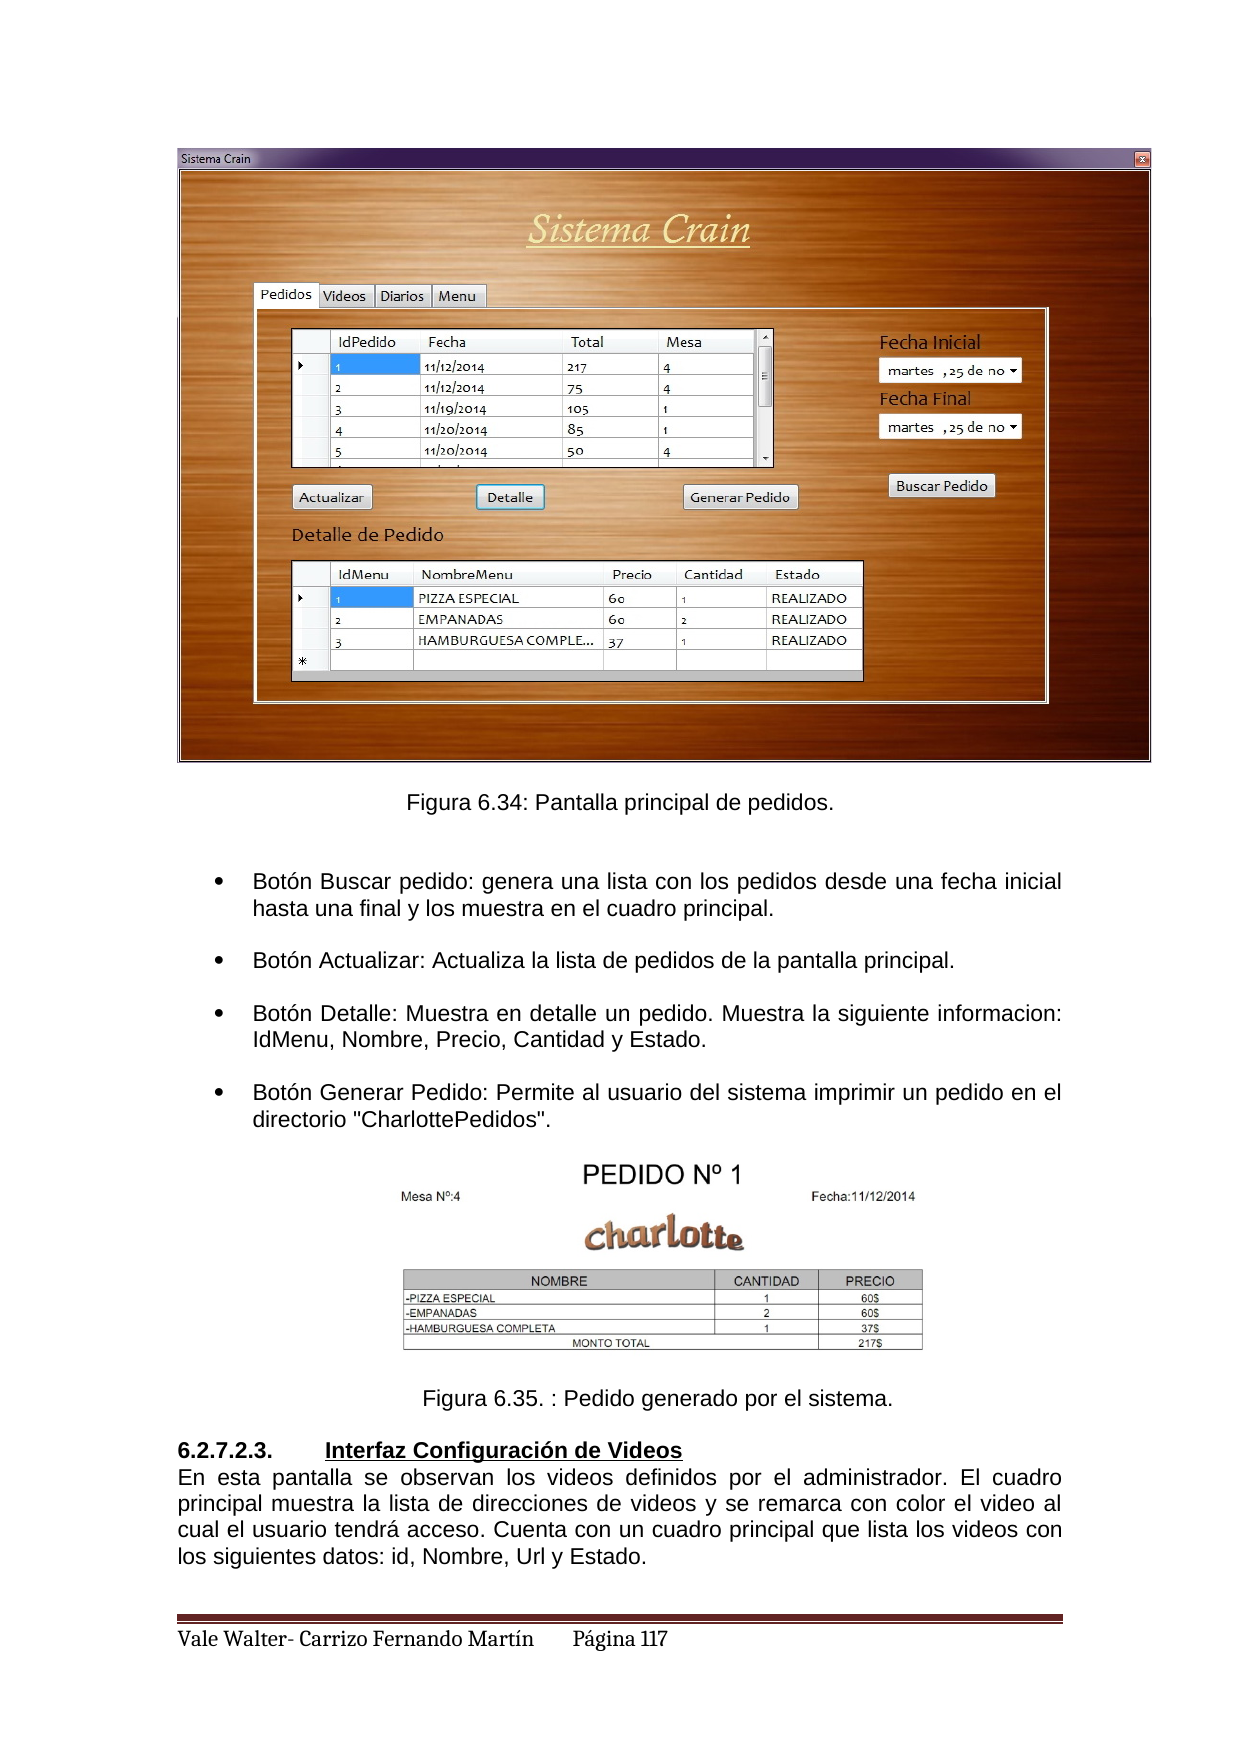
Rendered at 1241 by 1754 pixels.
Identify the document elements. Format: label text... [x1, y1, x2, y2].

list Botón Generar Pedido: Permite al usuario del sistema imprimir un pedido en el directorio "CharlottePedidos". [215, 1079, 1063, 1132]
list Interfaz Configuración de Videos [177, 1437, 1063, 1464]
picture [381, 1158, 935, 1359]
text Figura 6.35. : Pedido generado por el sistema. [252, 1384, 1063, 1411]
text Figura 6.34: Pantalla principal de pedidos. [177, 789, 1063, 816]
list Botón Detalle: Muestra en detalle un pedido. Muestra la siguiente informacion: IdMenu, Nombre, Precio, Cantidad y Estado. [215, 1000, 1063, 1053]
picture [177, 147, 1152, 763]
list Botón Buscar pedido: genera una lista con los pedidos desde una fecha inicial hasta una final y los muestra en el cuadro principal. [215, 868, 1063, 921]
text En esta pantalla se observan los videos definidos por el administrador. El cuadro principal muestra la lista de direcciones de videos y se remarca con color el video al cual el usuario tendrá acceso. Cuenta con un cuadro principal que lista los videos con los siguientes datos: id, Nombre, Url y Estado. [177, 1464, 1063, 1569]
list Botón Actualizar: Actualiza la lista de pedidos de la pantalla principal. [215, 947, 1063, 974]
